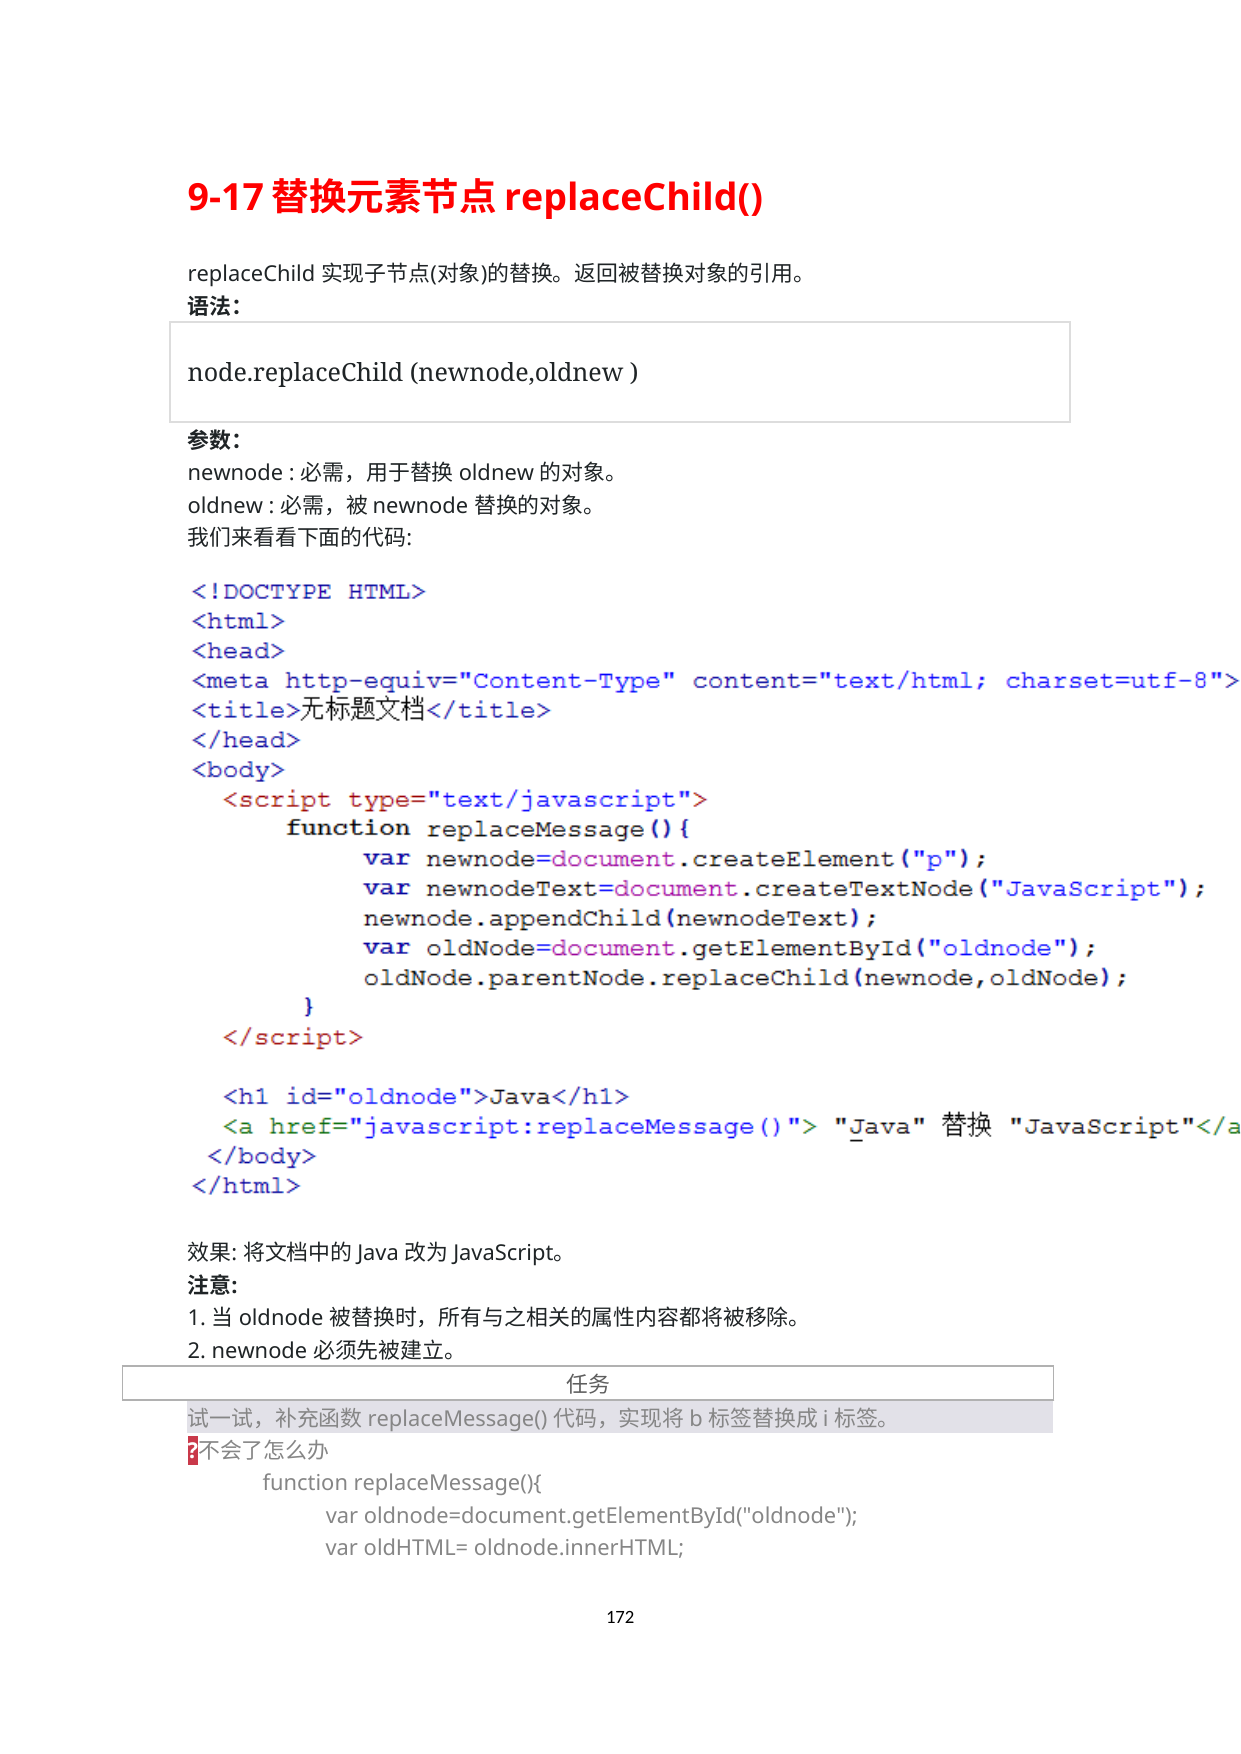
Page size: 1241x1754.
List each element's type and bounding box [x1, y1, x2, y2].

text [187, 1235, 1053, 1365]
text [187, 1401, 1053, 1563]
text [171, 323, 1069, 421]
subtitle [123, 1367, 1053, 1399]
picture [187, 552, 1241, 1223]
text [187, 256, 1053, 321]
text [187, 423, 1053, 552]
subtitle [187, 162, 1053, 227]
